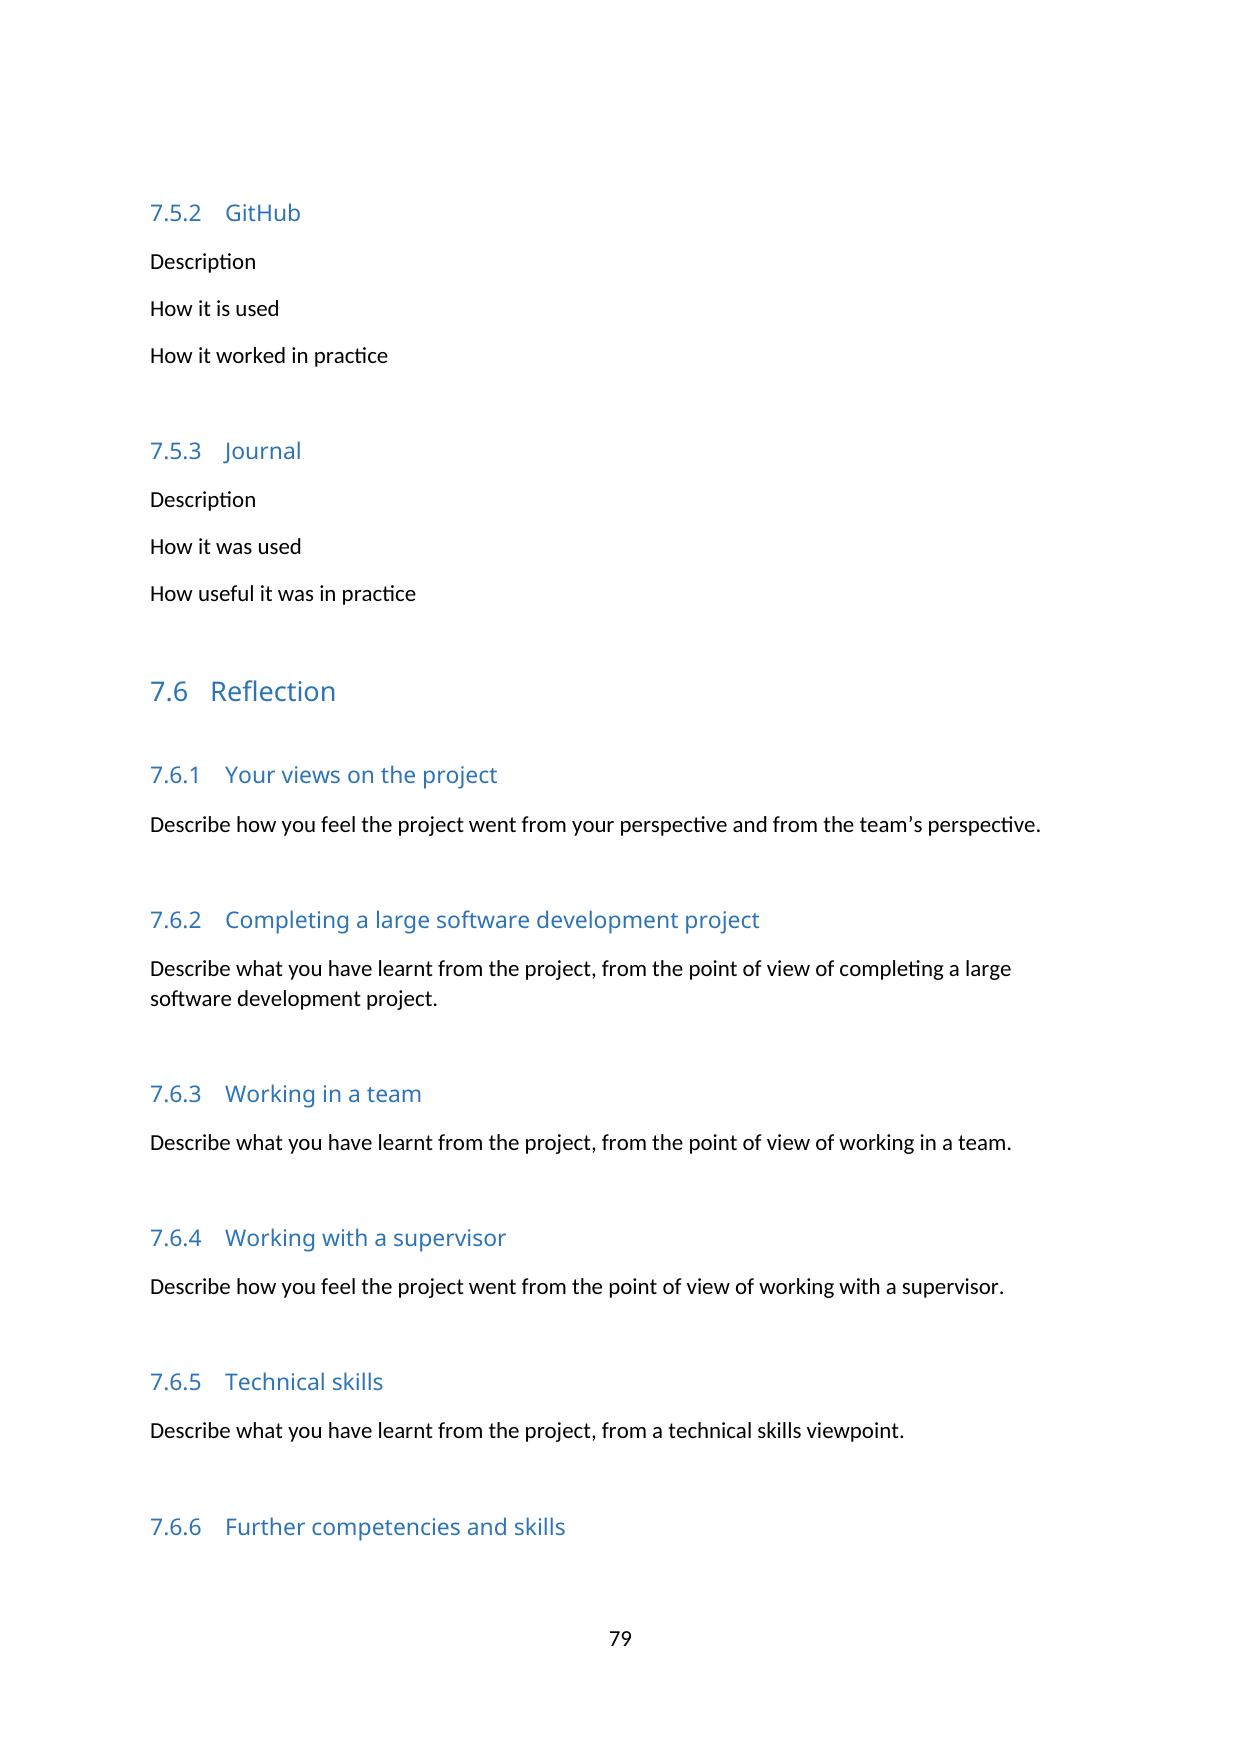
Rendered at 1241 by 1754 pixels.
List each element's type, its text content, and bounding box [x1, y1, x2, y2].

subtitle Completing a large software development project [150, 903, 1090, 935]
text Description [150, 247, 1090, 275]
subtitle Working with a supervisor [150, 1222, 1090, 1253]
text Describe what you have learnt from the project, from the point of view of working in a team. [150, 1128, 1090, 1156]
text Describe how you feel the project went from the point of view of working with a supervisor. [150, 1272, 1090, 1301]
text Description [150, 485, 1090, 513]
subtitle Your views on the project [150, 759, 1090, 791]
text How it worked in practice [150, 341, 1090, 369]
text Describe what you have learnt from the project, from a technical skills viewpoint. [150, 1417, 1090, 1445]
text How it is used [150, 294, 1090, 322]
subtitle Working in a team [150, 1078, 1090, 1109]
text How useful it was in practice [150, 579, 1090, 607]
text How it was used [150, 532, 1090, 560]
text Describe how you feel the project went from your perspective and from the team’s perspective. [150, 810, 1090, 838]
text Describe what you have learnt from the project, from the point of view of completing a large software development project. [150, 954, 1090, 1012]
subtitle Reflection [150, 673, 1090, 709]
subtitle Technical skills [150, 1366, 1090, 1397]
subtitle Journal [150, 435, 1090, 466]
subtitle Further competencies and skills [150, 1510, 1090, 1542]
subtitle GitHub [150, 197, 1090, 228]
